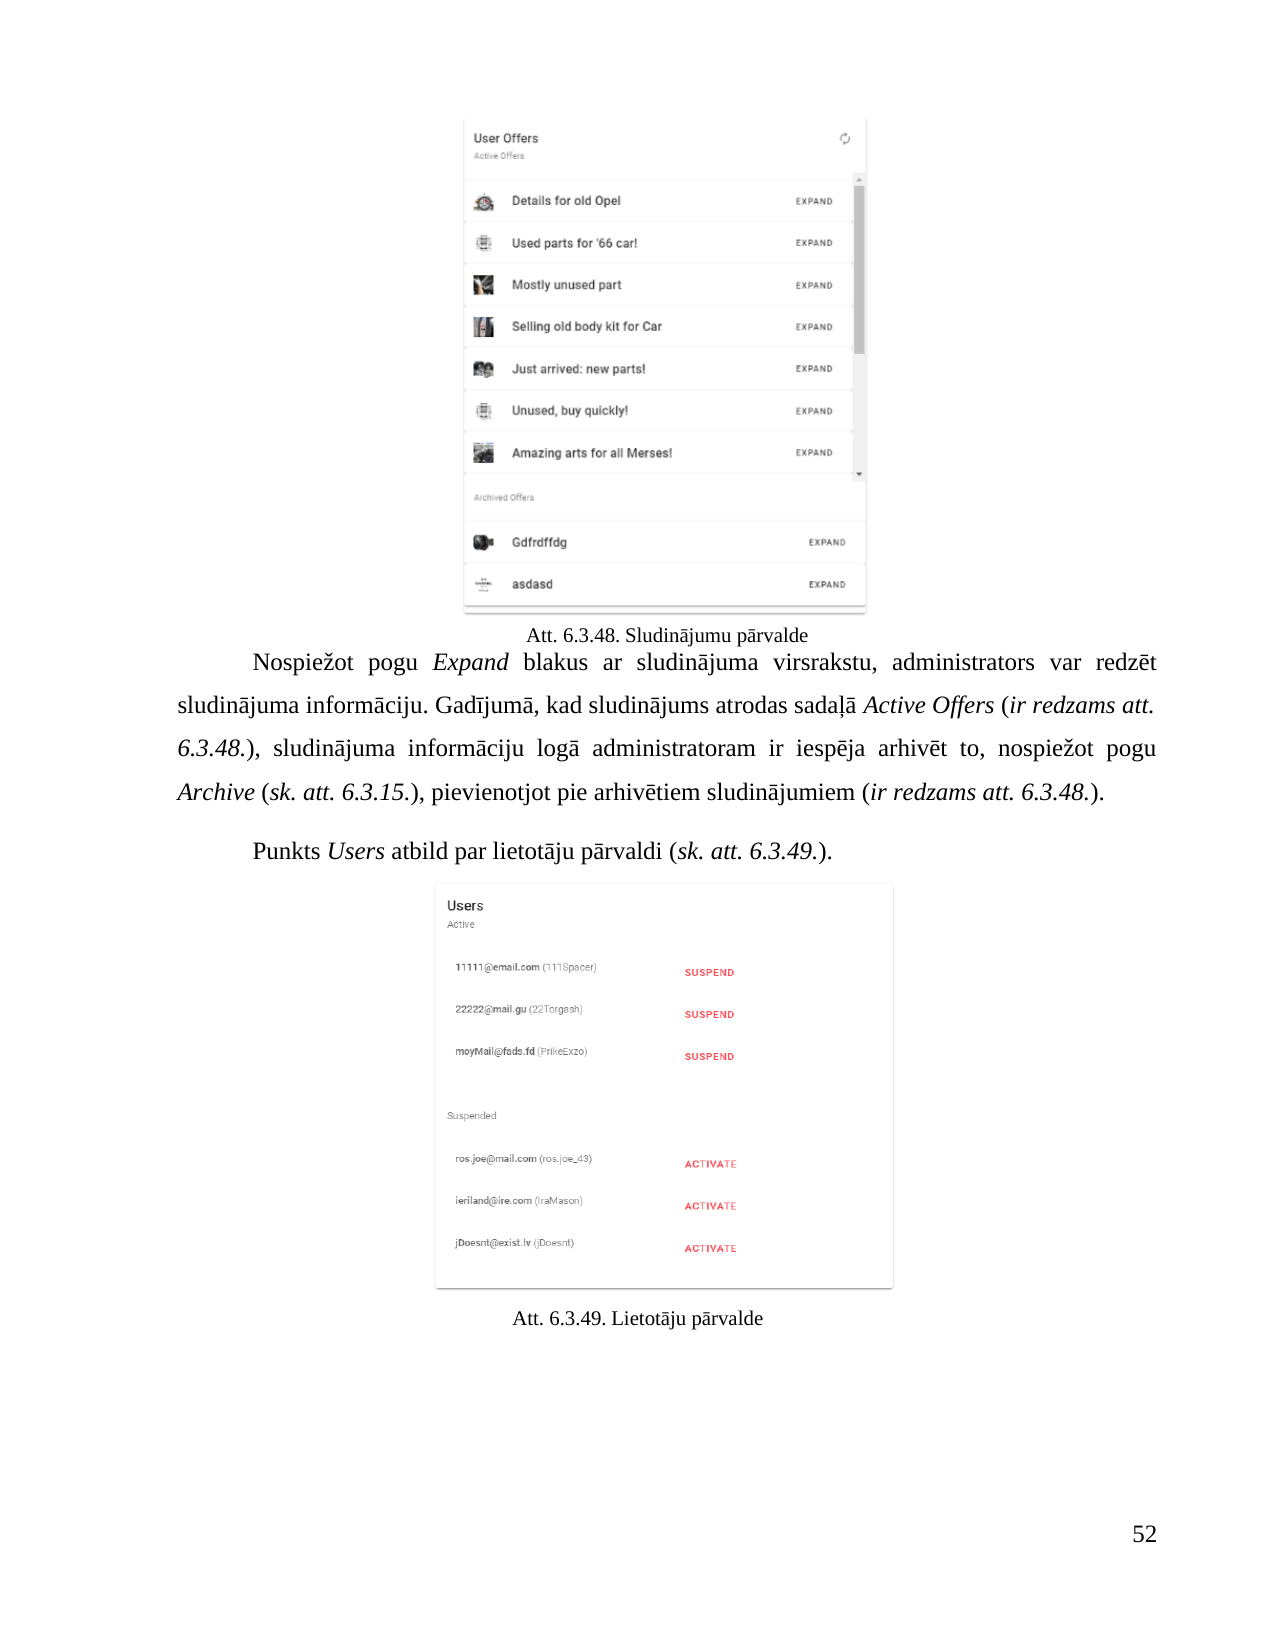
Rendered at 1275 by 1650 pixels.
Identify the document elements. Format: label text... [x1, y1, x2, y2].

picture [462, 118, 872, 617]
text Punkts Users atbild par lietotāju pārvaldi (sk. att. 6.3.49.). [177, 836, 1157, 865]
picture [432, 879, 902, 1298]
